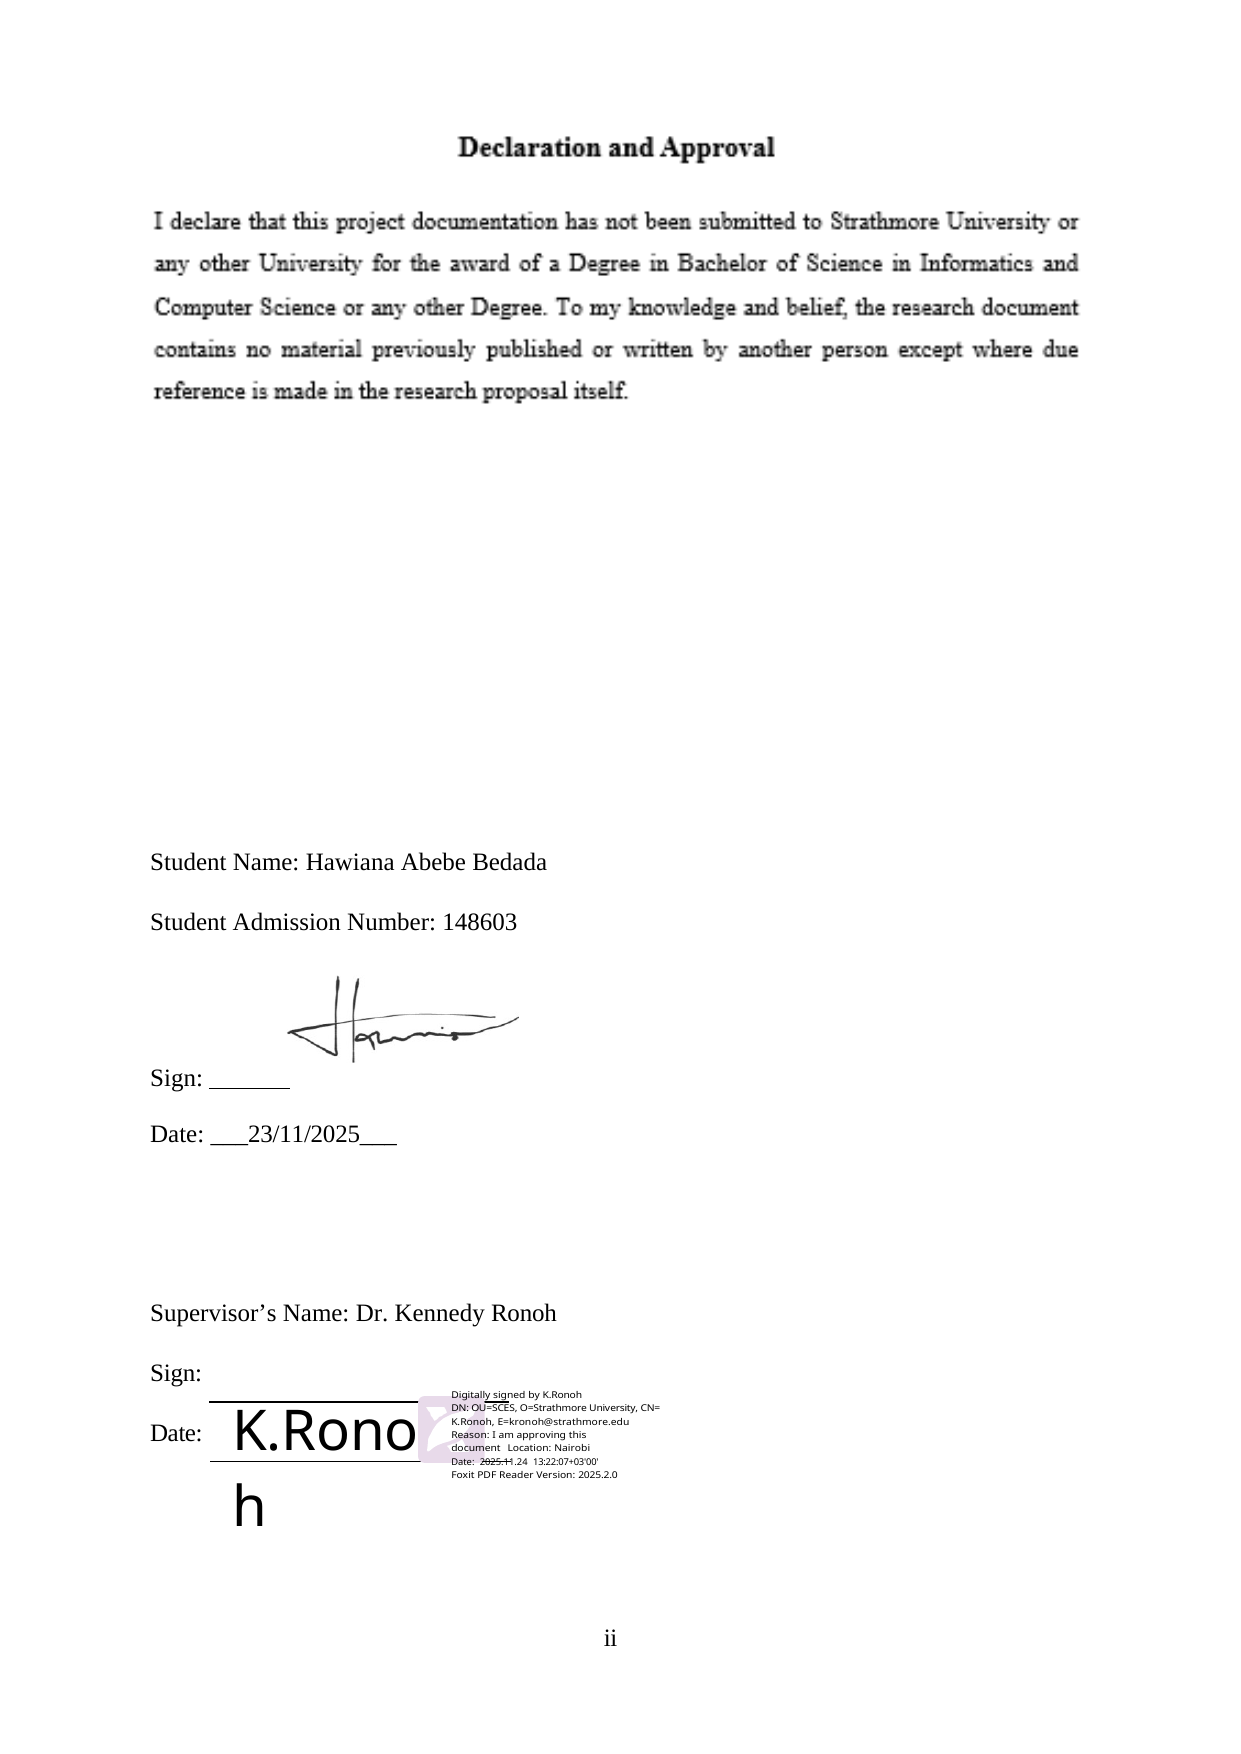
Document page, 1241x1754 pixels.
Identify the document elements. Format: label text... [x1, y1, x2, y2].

text Date: 2025.11.24 13:22:07+03'00' [451, 1455, 1107, 1468]
text Sign: [150, 973, 1107, 1092]
text Digitally signed by K.Ronoh [451, 1388, 1107, 1401]
text Supervisor’s Name: Dr. Kennedy Ronoh [150, 1298, 1107, 1327]
text Sign: Date: [150, 1358, 204, 1447]
text Date: ___23/11/2025___ [150, 1119, 1107, 1148]
title K.Ronoh [232, 1390, 451, 1543]
picture [80, 58, 1171, 459]
text Student Name: Hawiana Abebe Bedada Student Admission Number: 148603 [150, 847, 616, 936]
text Reason: I am approving this document Location: Nairobi [451, 1428, 626, 1454]
text DN: OU=SCES, O=Strathmore University, CN= K.Ronoh, E=kronoh@strathmore.edu [451, 1401, 699, 1428]
